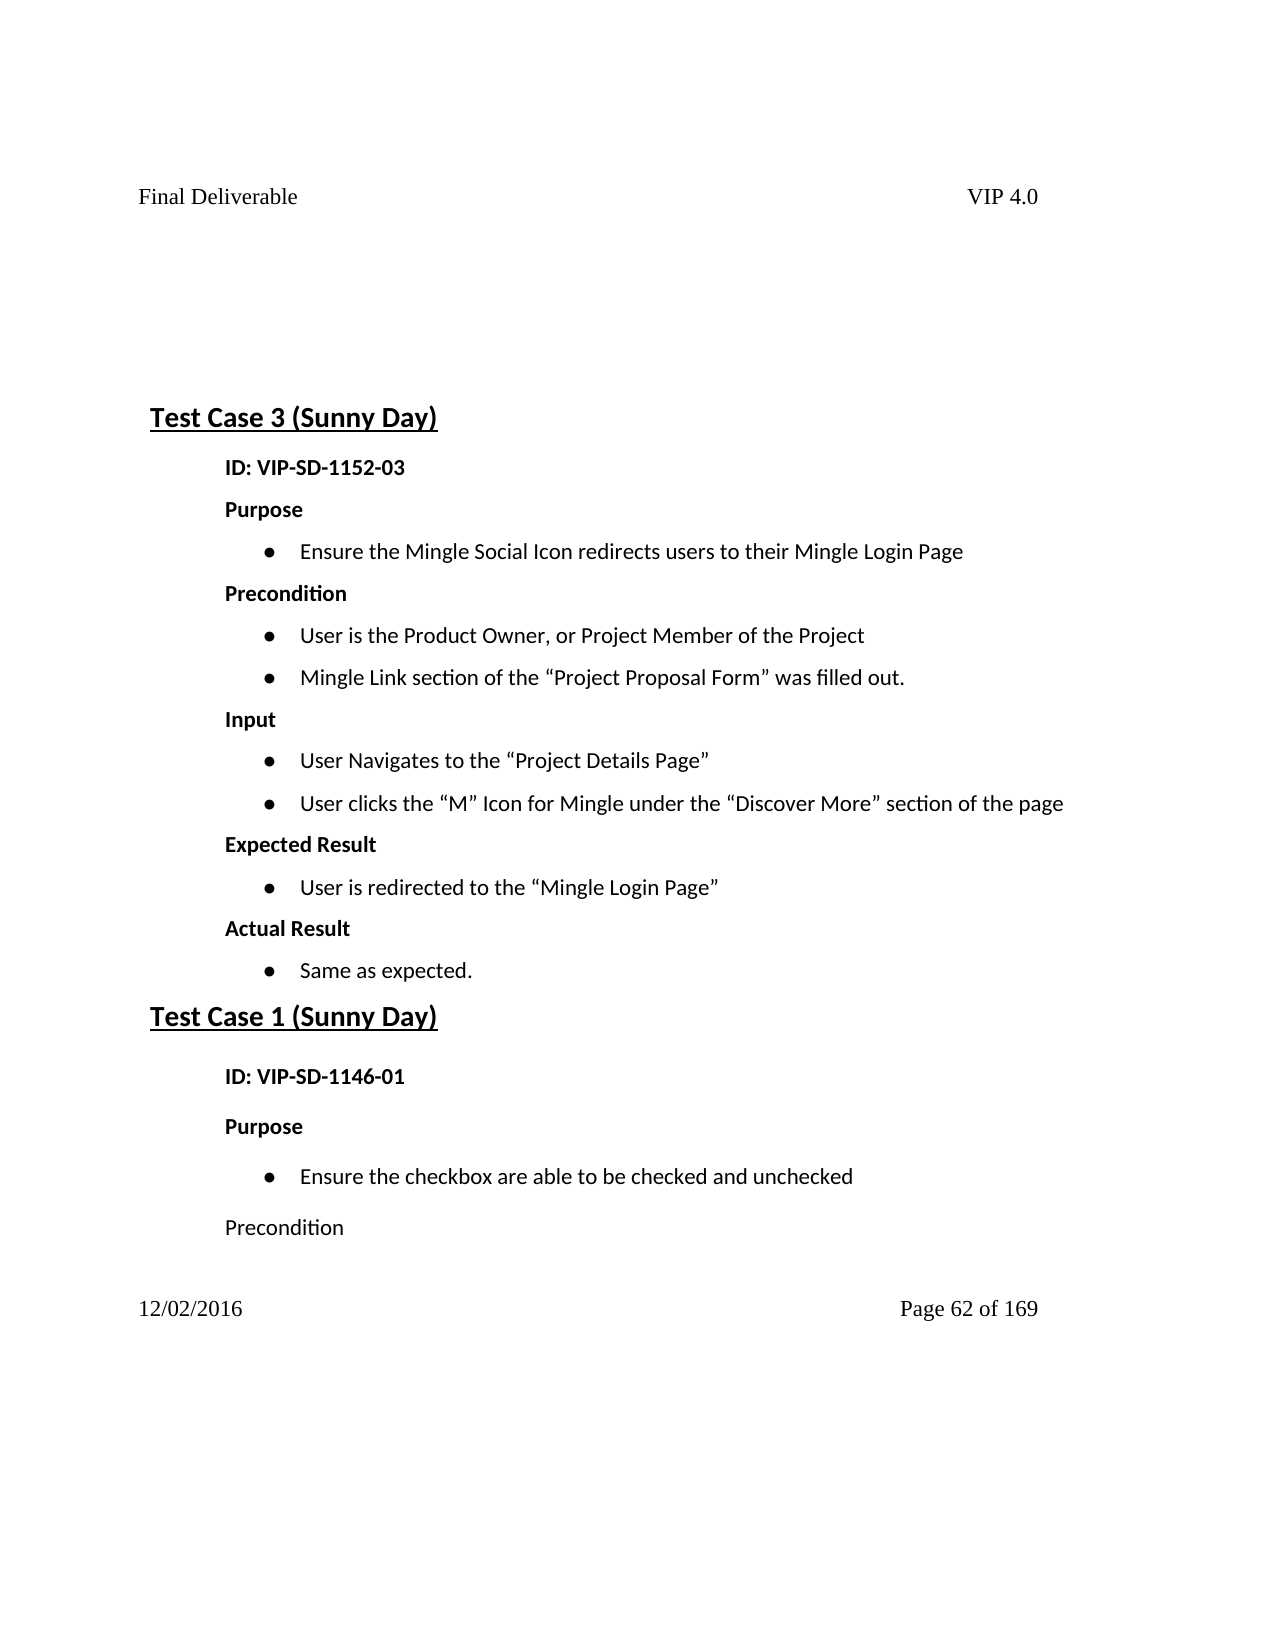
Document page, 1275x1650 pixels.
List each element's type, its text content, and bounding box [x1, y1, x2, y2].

text ID: VIP-SD-1146-01 [150, 1062, 1125, 1090]
list Same as expected. [262, 957, 1125, 984]
text Purpose [225, 495, 1125, 523]
text ID: VIP-SD-1152-03 [150, 453, 1125, 481]
text Test Case 1 (Sunny Day) [150, 998, 1125, 1034]
text Test Case 3 (Sunny Day) [150, 399, 1125, 435]
list User clicks the “M” Icon for Mingle under the “Discover More” section of the page [262, 789, 1125, 817]
text Actual Result [225, 914, 1125, 943]
text Precondition [225, 579, 1125, 607]
list Ensure the Mingle Social Icon redirects users to their Mingle Login Page [262, 537, 1125, 565]
text Input [225, 705, 1125, 733]
list Ensure the checkbox are able to be checked and unchecked [262, 1162, 1125, 1191]
text Purpose [225, 1112, 1125, 1140]
list User Navigates to the “Project Details Page” [262, 747, 1125, 775]
list Mingle Link section of the “Project Proposal Form” was filled out. [262, 663, 1125, 691]
list User is the Product Owner, or Project Member of the Project [262, 621, 1125, 649]
text Expected Result [225, 831, 1125, 859]
list User is redirected to the “Mingle Login Page” [262, 873, 1125, 901]
text Precondition [225, 1213, 1125, 1241]
